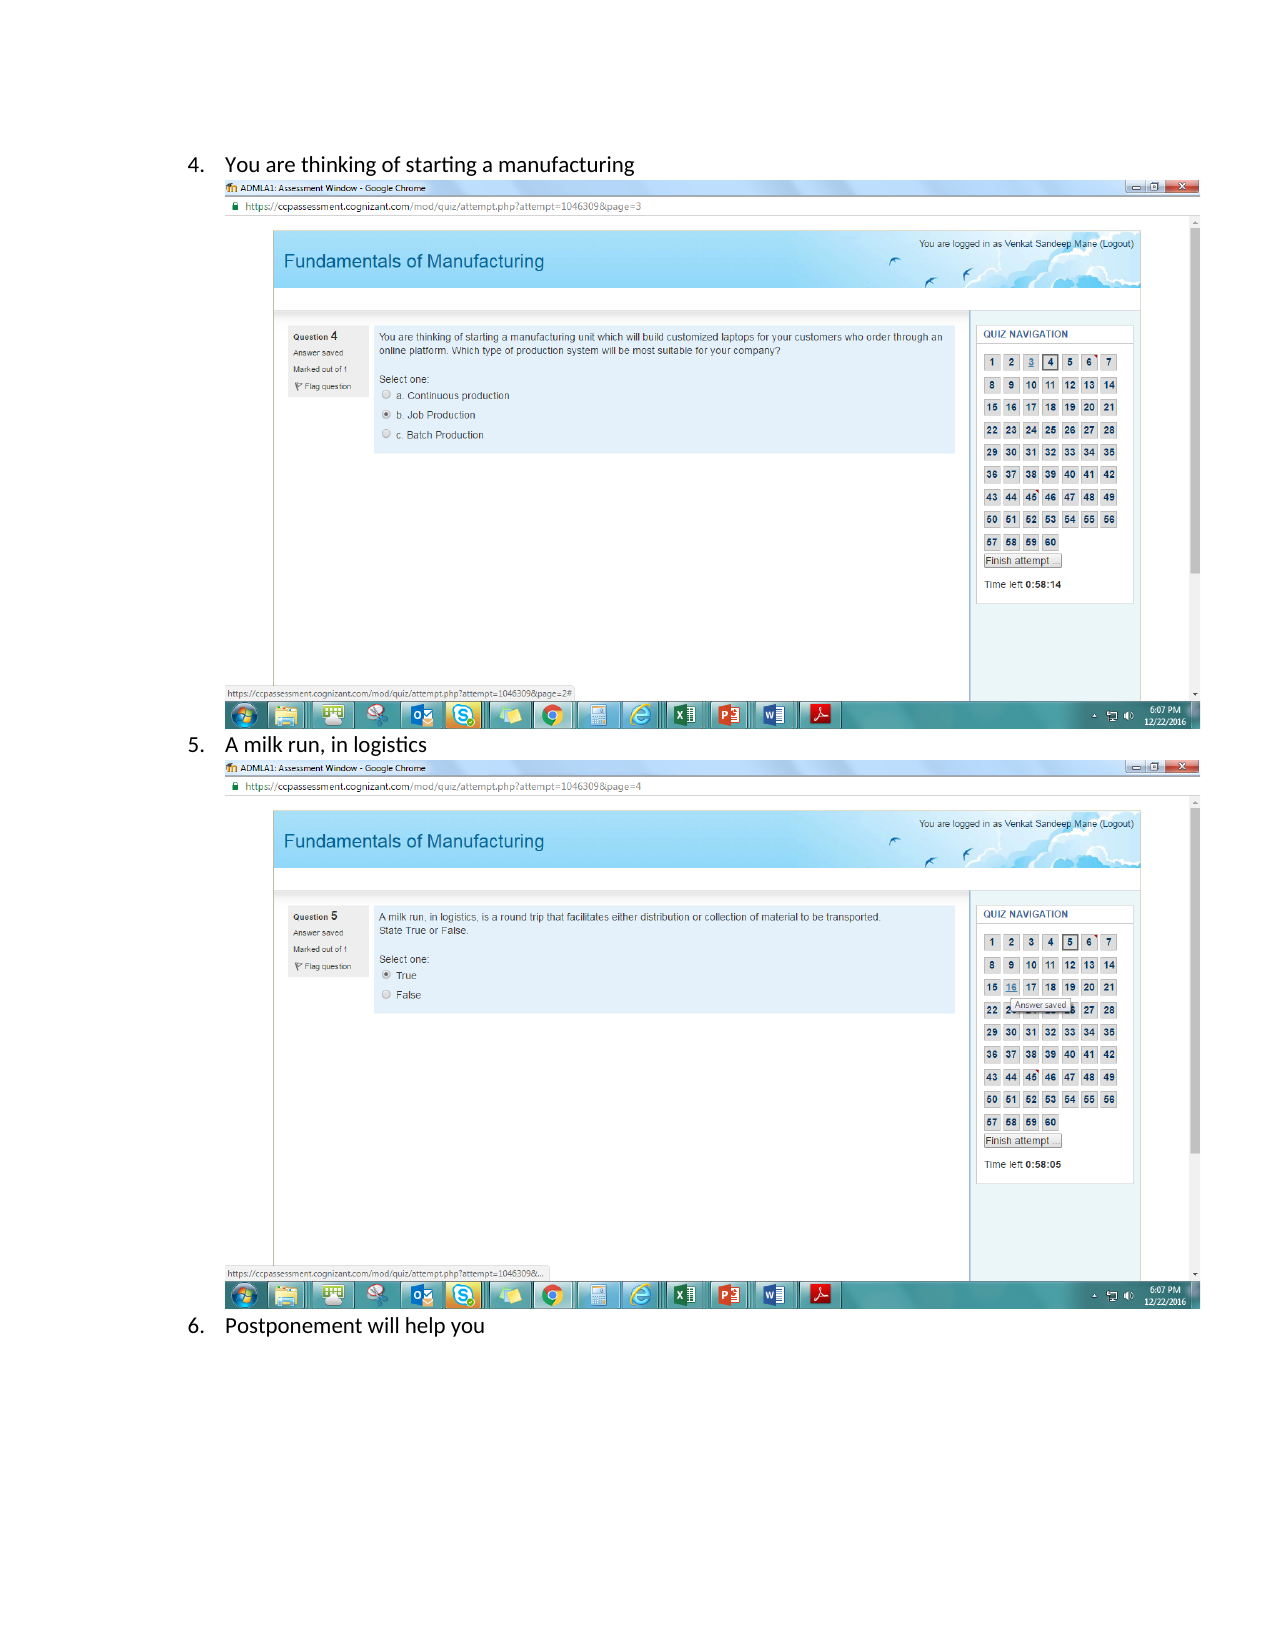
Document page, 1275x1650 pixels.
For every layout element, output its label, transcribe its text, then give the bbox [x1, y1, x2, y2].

list Postponement will help you [187, 1311, 1125, 1339]
picture [225, 180, 1200, 729]
picture [225, 760, 1200, 1309]
